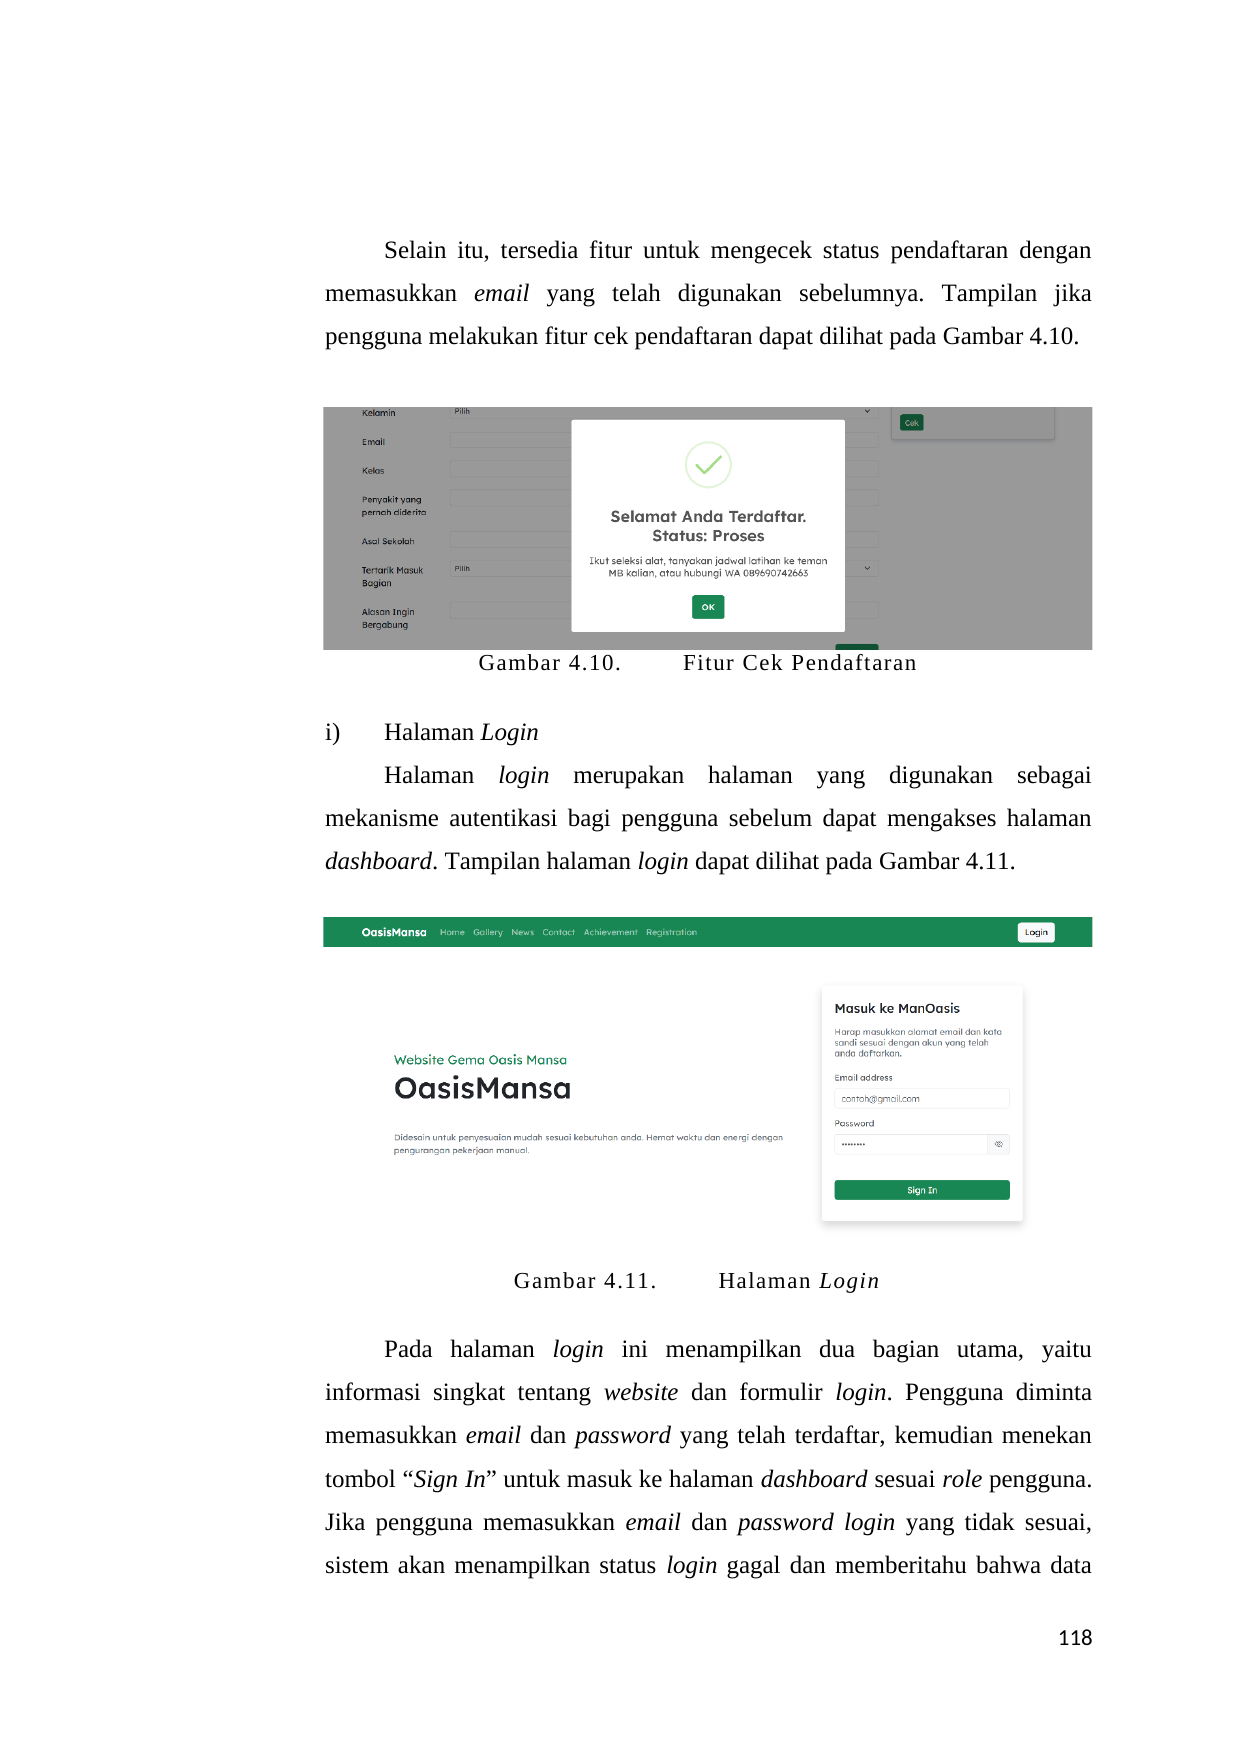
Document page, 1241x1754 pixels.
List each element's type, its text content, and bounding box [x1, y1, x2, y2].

text Halaman Login [302, 1267, 1092, 1293]
picture [323, 917, 1093, 1253]
text Halaman login merupakan halaman yang digunakan sebagai mekanisme autentikasi bagi pengguna sebelum dapat mengakses halaman dashboard. Tampilan halaman login dapat dilihat pada Gambar 4.11. [325, 760, 1092, 875]
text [325, 1334, 1092, 1579]
text Selain itu, tersedia fitur untuk mengecek status pendaftaran dengan memasukkan email yang telah digunakan sebelumnya. Tampilan jika pengguna melakukan fitur cek pendaftaran dapat dilihat pada Gambar 4.10. [325, 235, 1092, 350]
list Halaman Login [325, 717, 1092, 745]
text Fitur Cek Pendaftaran [302, 649, 1092, 676]
picture [323, 407, 1093, 650]
